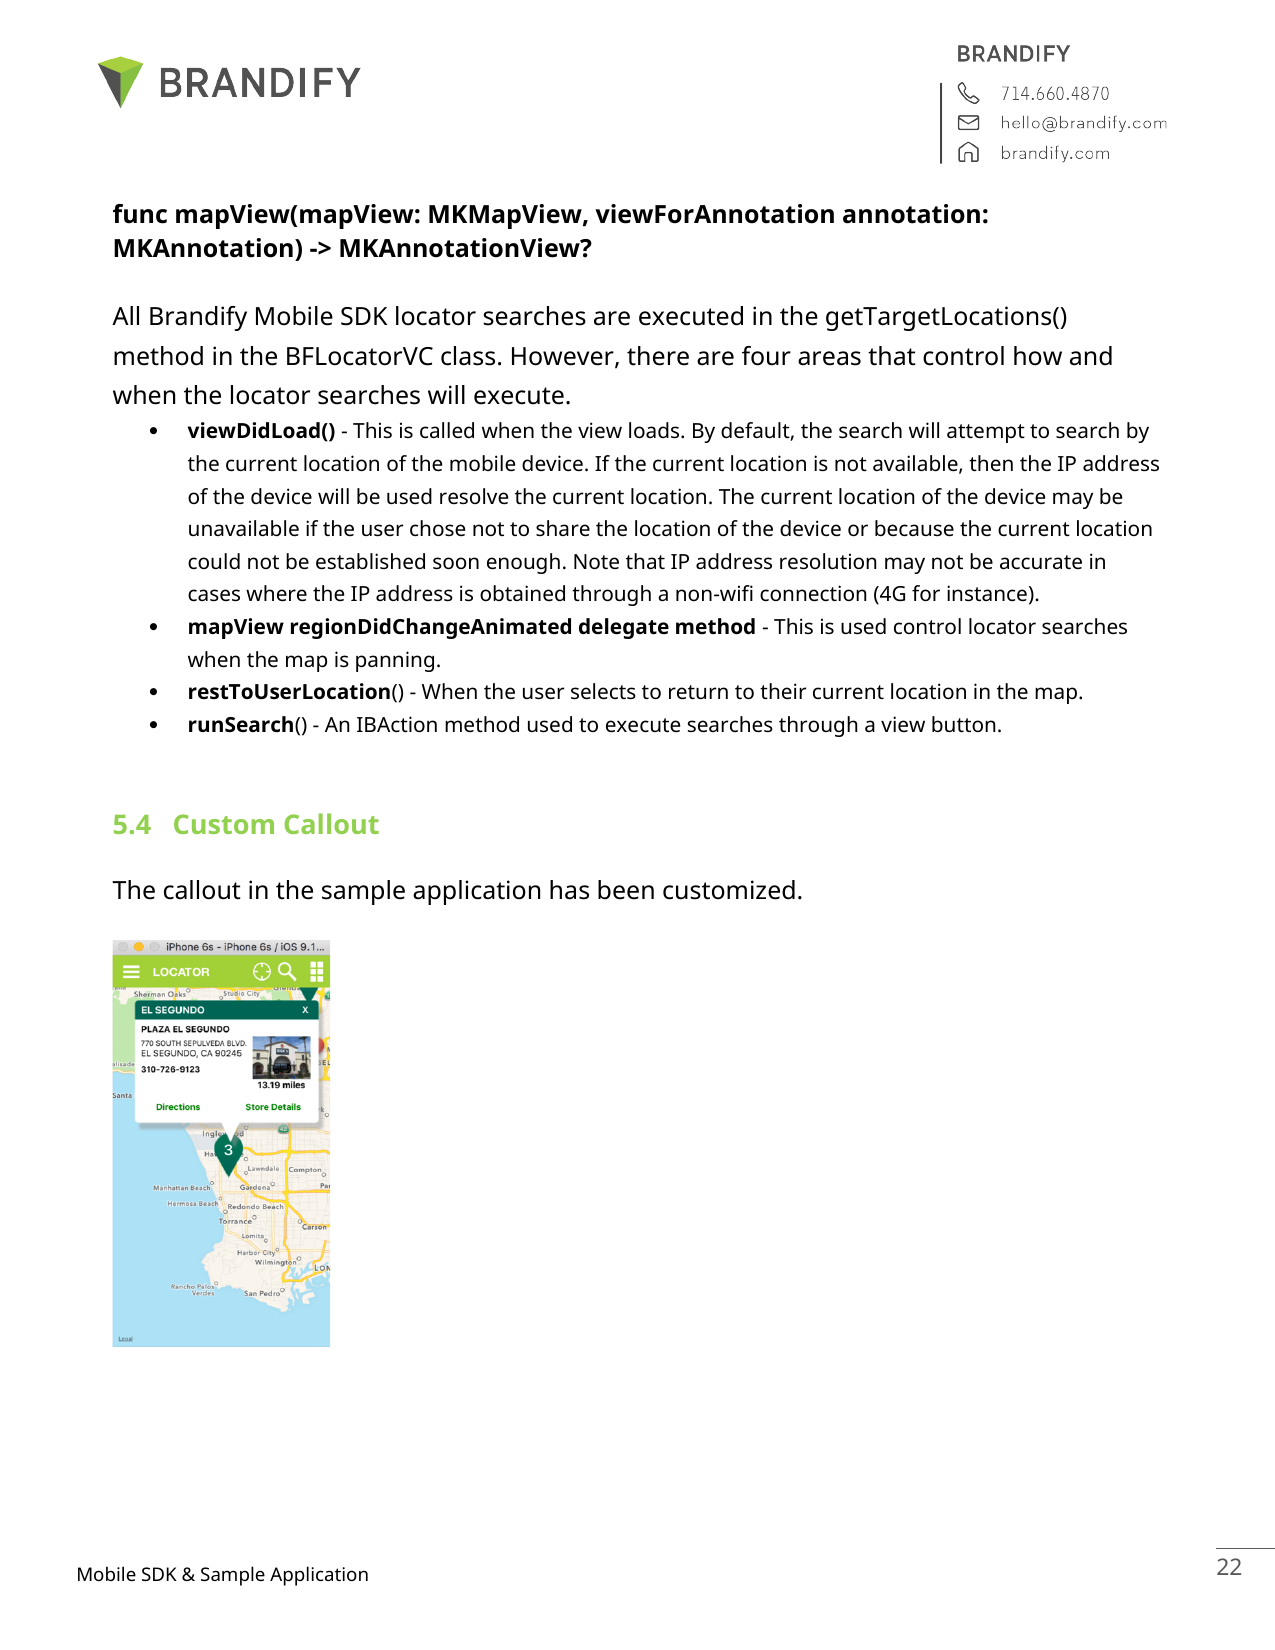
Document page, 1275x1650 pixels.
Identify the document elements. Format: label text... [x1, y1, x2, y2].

text All Brandify Mobile SDK locator searches are executed in the getTargetLocations() method in the BFLocatorVC class. However, there are four areas that control how and when the locator searches will execute. [112, 299, 1162, 411]
list mapView regionDidChangeAnimated delegate method - This is used control locator searches when the map is panning. [150, 612, 1162, 673]
list restToUserLocation() - When the user selects to return to their current location in the map. [150, 677, 1162, 706]
picture [112, 940, 331, 1347]
text func mapView(mapView: MKMapView, viewForAnnotation annotation: MKAnnotation) -> MKAnnotationView? [112, 197, 1162, 265]
picture [34, 16, 1275, 186]
subtitle Custom Callout [112, 805, 1162, 842]
list viewDidLoad() - This is called when the view loads. By default, the search will attempt to search by the current location of the mobile device. If the current location is not available, then the IP address of the device will be used resolve the current location. The current location of the device may be unavailable if the user chose not to share the location of the device or because the current location could not be established soon enough. Note that IP address resolution may not be accurate in cases where the IP address is obtained through a non-wifi connection (4G for instance). [150, 417, 1162, 608]
list runSearch() - An IBAction method used to execute searches through a view button. [150, 710, 1162, 738]
text The callout in the sample application has been customized. [112, 872, 1162, 907]
